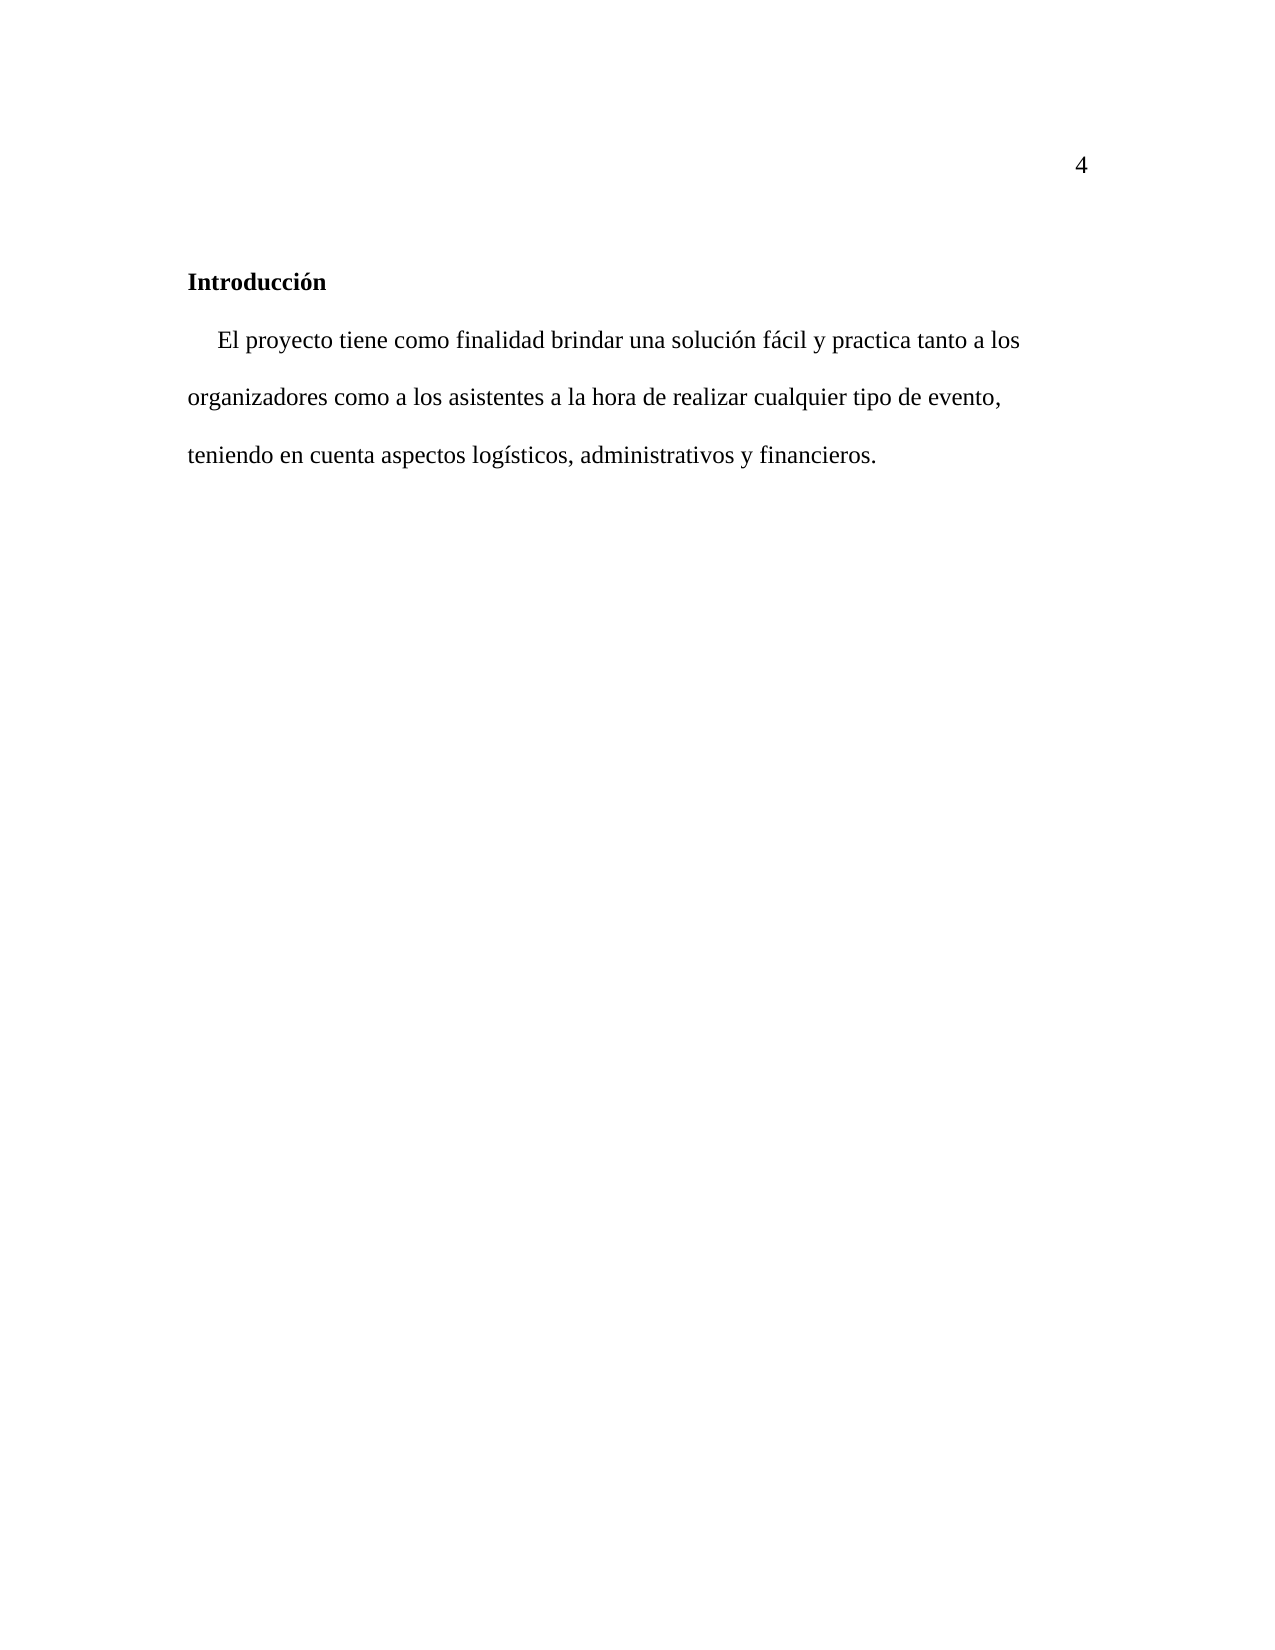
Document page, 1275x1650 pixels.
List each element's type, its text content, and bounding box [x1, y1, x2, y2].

subtitle Introducción [187, 210, 1087, 296]
list El proyecto tiene como finalidad brindar una solución fácil y practica tanto a los organizadores como a los asistentes a la hora de realizar cualquier tipo de evento, teniendo en cuenta aspectos logísticos, administrativos y financieros. [187, 325, 1087, 469]
